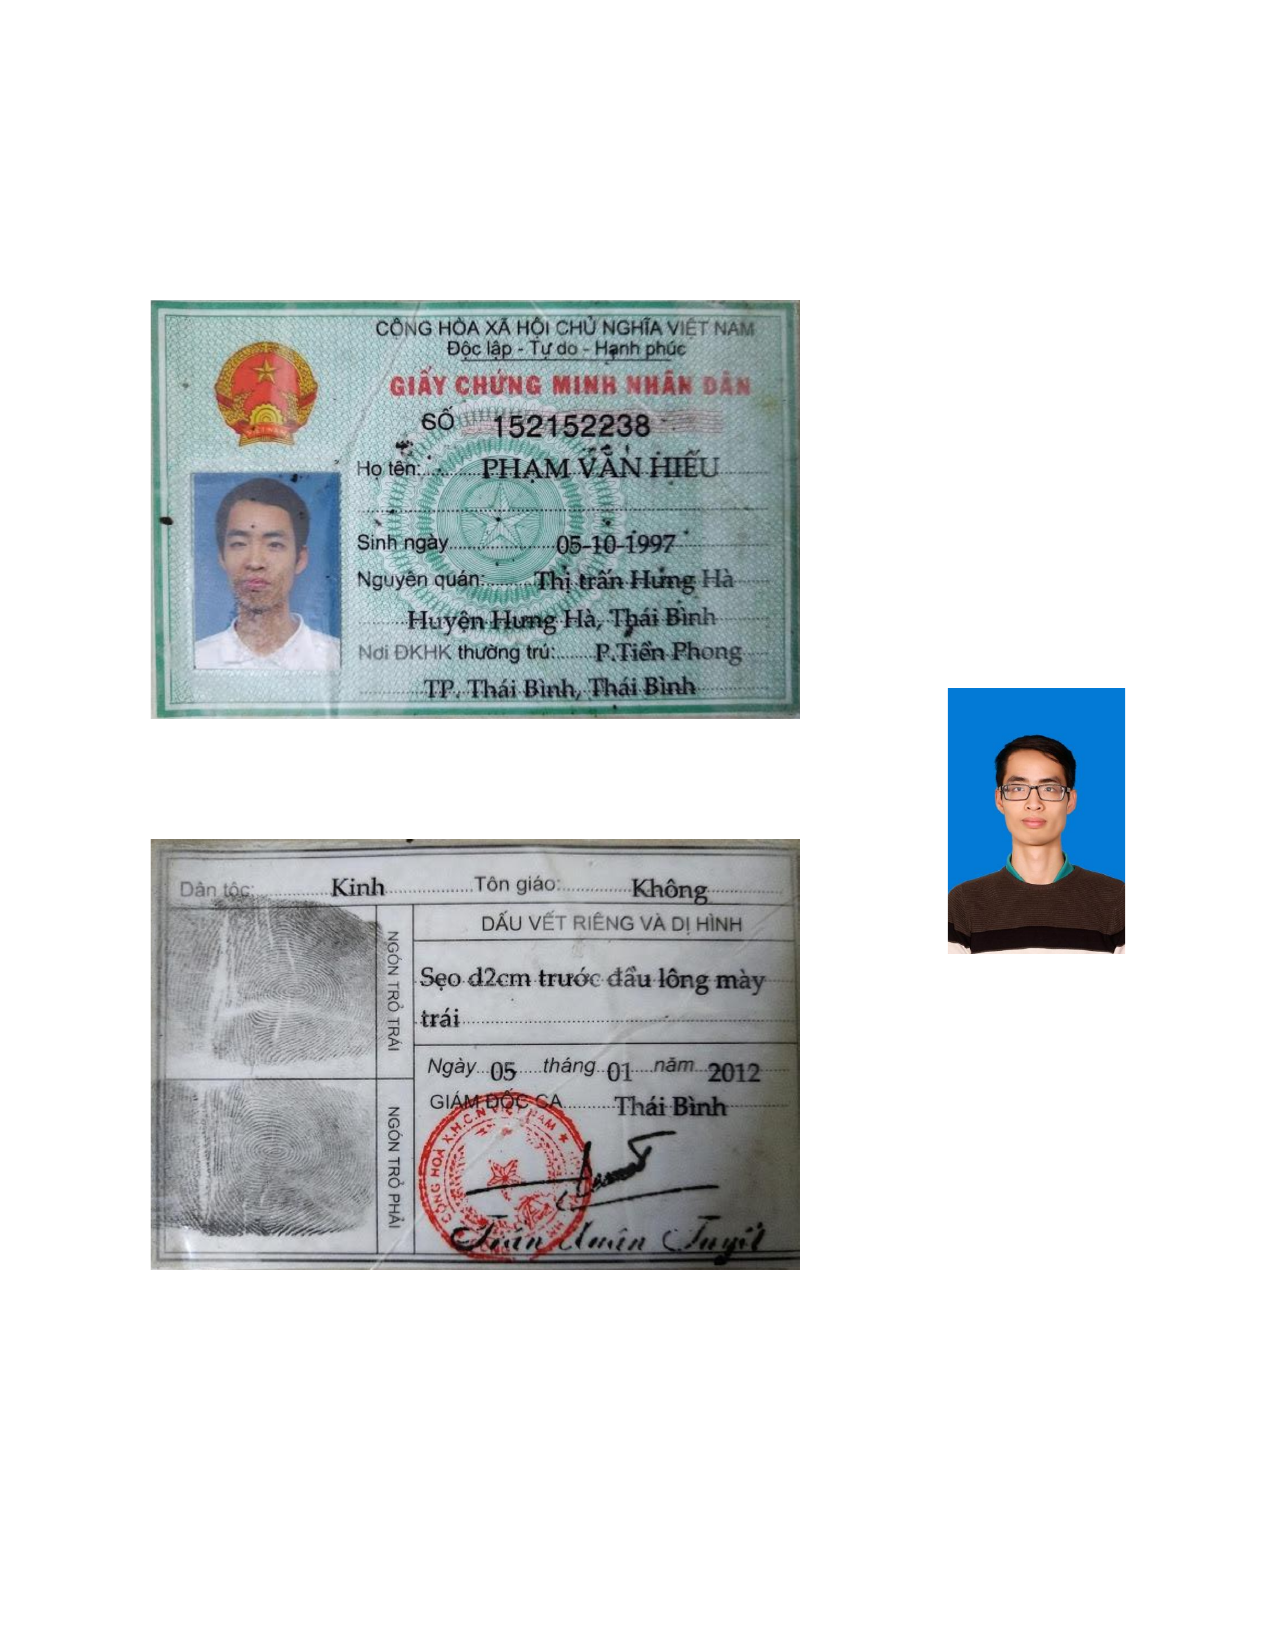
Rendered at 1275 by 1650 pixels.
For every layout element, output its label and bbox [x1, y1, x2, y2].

picture [152, 300, 800, 719]
picture [947, 688, 1125, 954]
picture [152, 839, 800, 1270]
